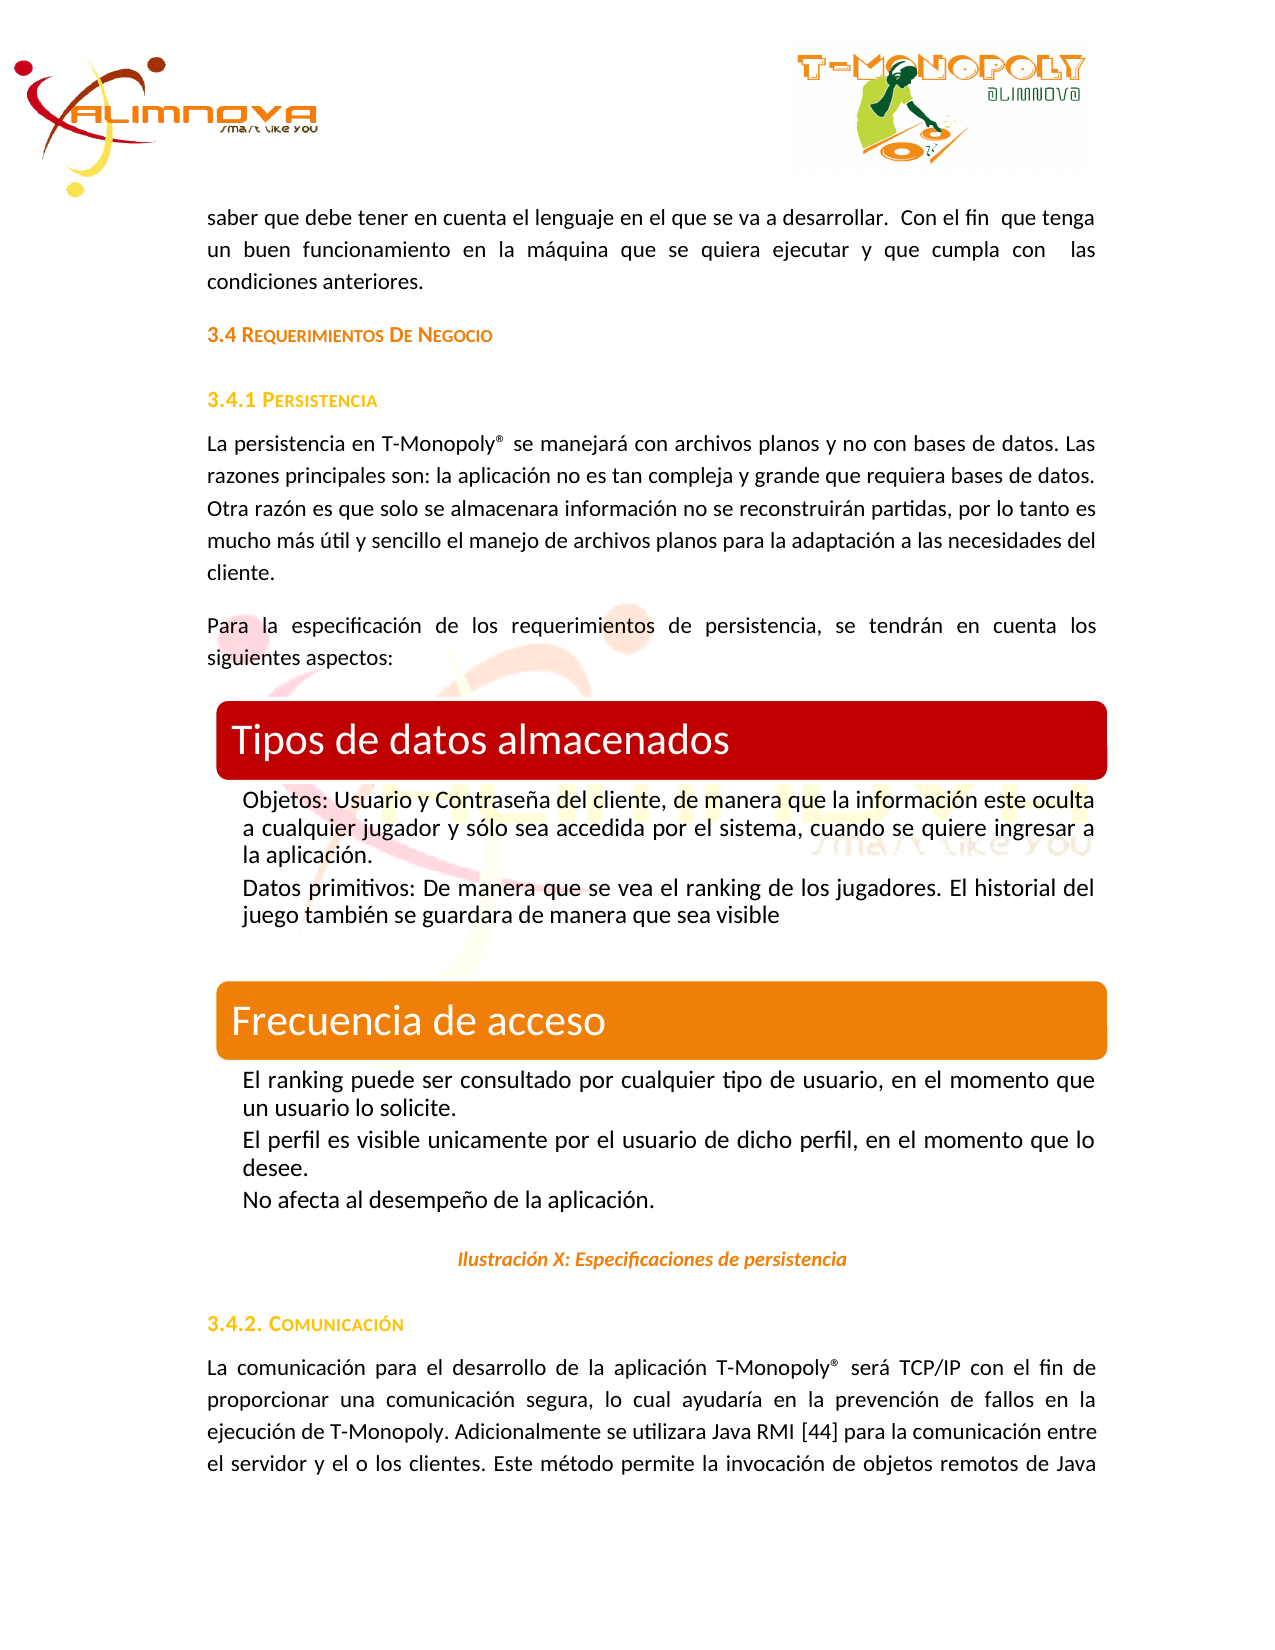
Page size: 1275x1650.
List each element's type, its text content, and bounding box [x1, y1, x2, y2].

picture [10, 55, 319, 199]
subtitle 3.4.2. Comunicación [207, 1309, 1098, 1337]
subtitle 3.4.1 Persistencia [207, 385, 1098, 413]
picture [792, 40, 1093, 173]
text Para la especificación de los requerimientos de persistencia, se tendrán en cuenta los siguientes aspectos: [207, 611, 1098, 671]
text Ilustración X: Especificaciones de persistencia [207, 1246, 1098, 1272]
subtitle 3.4 Requerimientos De Negocio [207, 320, 1098, 348]
text La persistencia en T-Monopoly® se manejará con archivos planos y no con bases de datos. Las razones principales son: la aplicación no es tan compleja y grande que requiera bases de datos. Otra razón es que solo se almacenara información no se reconstruirán partidas, por lo tanto es mucho más útil y sencillo el manejo de archivos planos para la adaptación a las necesidades del cliente. [207, 429, 1098, 586]
